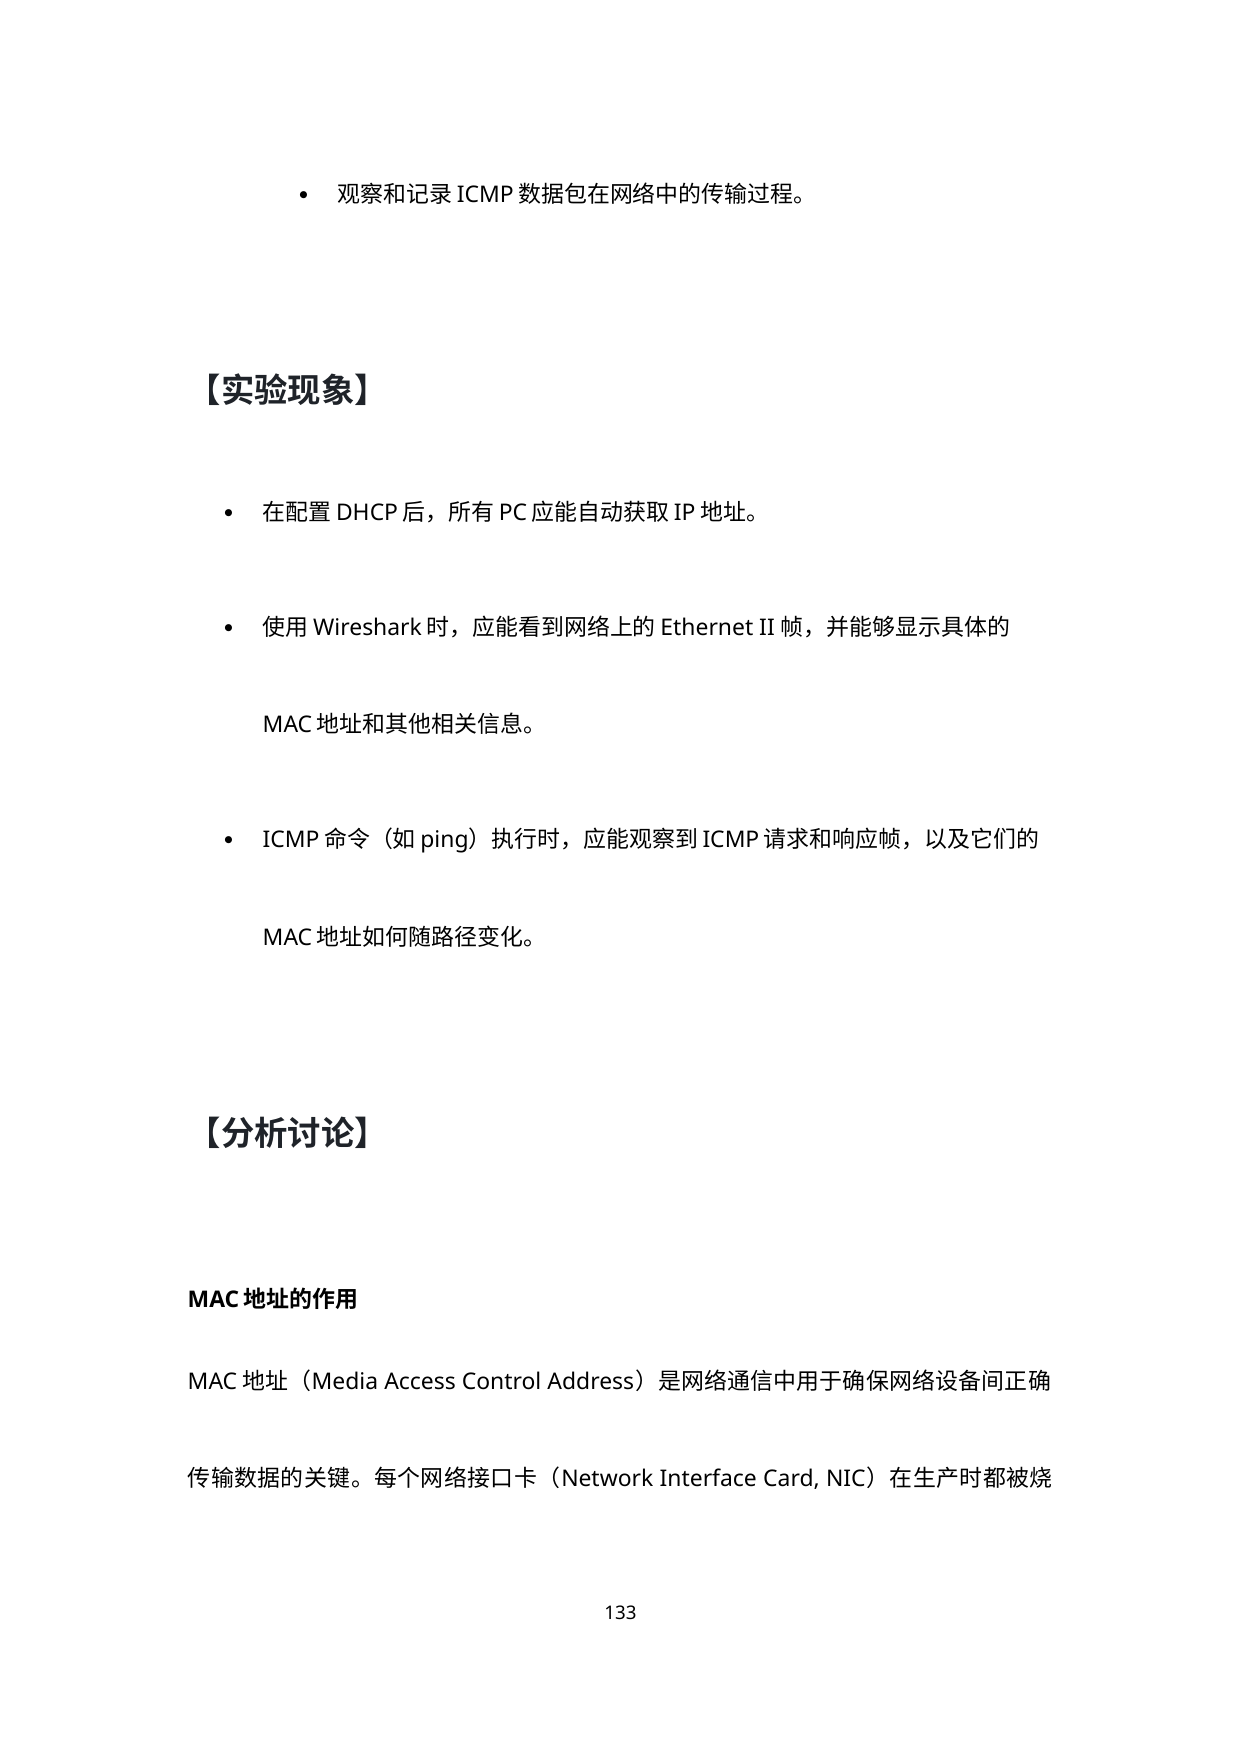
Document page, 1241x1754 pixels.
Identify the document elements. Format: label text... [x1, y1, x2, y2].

list 观察和记录ICMP数据包在网络中的传输过程。 [300, 160, 1053, 225]
list 使用Wireshark时，应能看到网络上的Ethernet II 帧，并能够显示具体的MAC地址和其他相关信息。 [225, 593, 1053, 755]
list 在配置DHCP后，所有PC应能自动获取IP地址。 [225, 478, 1053, 543]
text MAC地址的作用 [187, 1200, 1053, 1330]
list ICMP命令（如ping）执行时，应能观察到ICMP请求和响应帧，以及它们的MAC地址如何随路径变化。 [225, 805, 1053, 968]
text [187, 1347, 1053, 1509]
text 【分析讨论】 [187, 1099, 1053, 1164]
text 【实验现象】 [187, 356, 1053, 421]
